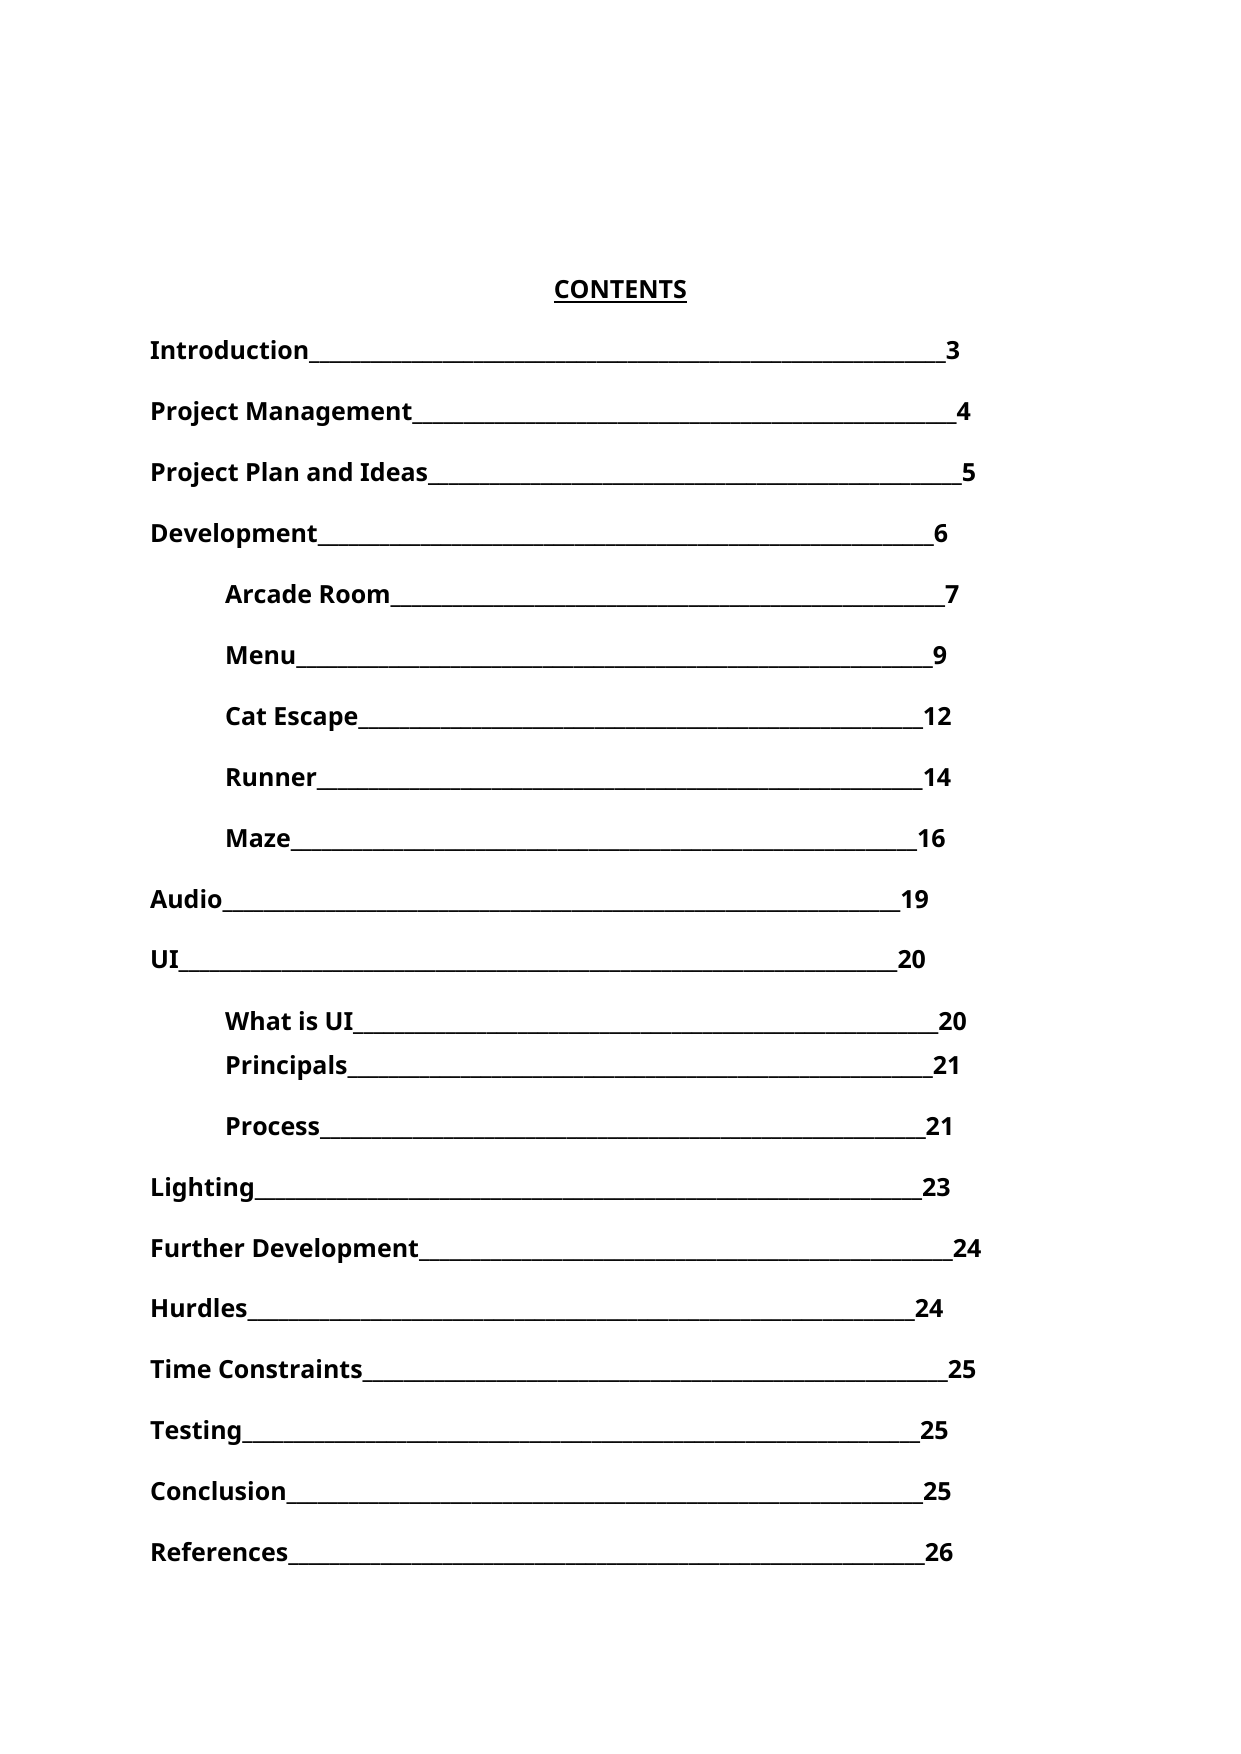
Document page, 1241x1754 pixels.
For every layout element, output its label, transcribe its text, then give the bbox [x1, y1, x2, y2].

text Process___________________________________________________________21 [150, 1108, 1090, 1142]
text Menu______________________________________________________________9 [150, 637, 1090, 672]
text Arcade Room______________________________________________________7 [150, 577, 1090, 611]
text Hurdles_________________________________________________________________24 [150, 1291, 1090, 1325]
text Introduction______________________________________________________________3 [150, 333, 1090, 367]
text Further Development____________________________________________________24 [150, 1230, 1090, 1264]
text Runner___________________________________________________________14 [150, 759, 1090, 793]
text What is UI_________________________________________________________20 Principals_________________________________________________________21 [150, 1003, 1090, 1081]
text Project Plan and Ideas____________________________________________________5 [150, 455, 1090, 489]
text CONTENTS [150, 272, 1090, 306]
text Development____________________________________________________________6 [150, 516, 1090, 550]
text Audio__________________________________________________________________19 [150, 881, 1090, 915]
text References______________________________________________________________26 [150, 1535, 1090, 1569]
text Conclusion______________________________________________________________25 [150, 1474, 1090, 1508]
text Lighting_________________________________________________________________23 [150, 1169, 1090, 1203]
text Maze_____________________________________________________________16 [150, 820, 1090, 854]
text Time Constraints_________________________________________________________25 [150, 1352, 1090, 1386]
text Cat Escape_______________________________________________________12 [150, 698, 1090, 732]
text Project Management_____________________________________________________4 [150, 394, 1090, 428]
text Testing__________________________________________________________________25 [150, 1413, 1090, 1447]
text UI______________________________________________________________________20 [150, 942, 1090, 976]
